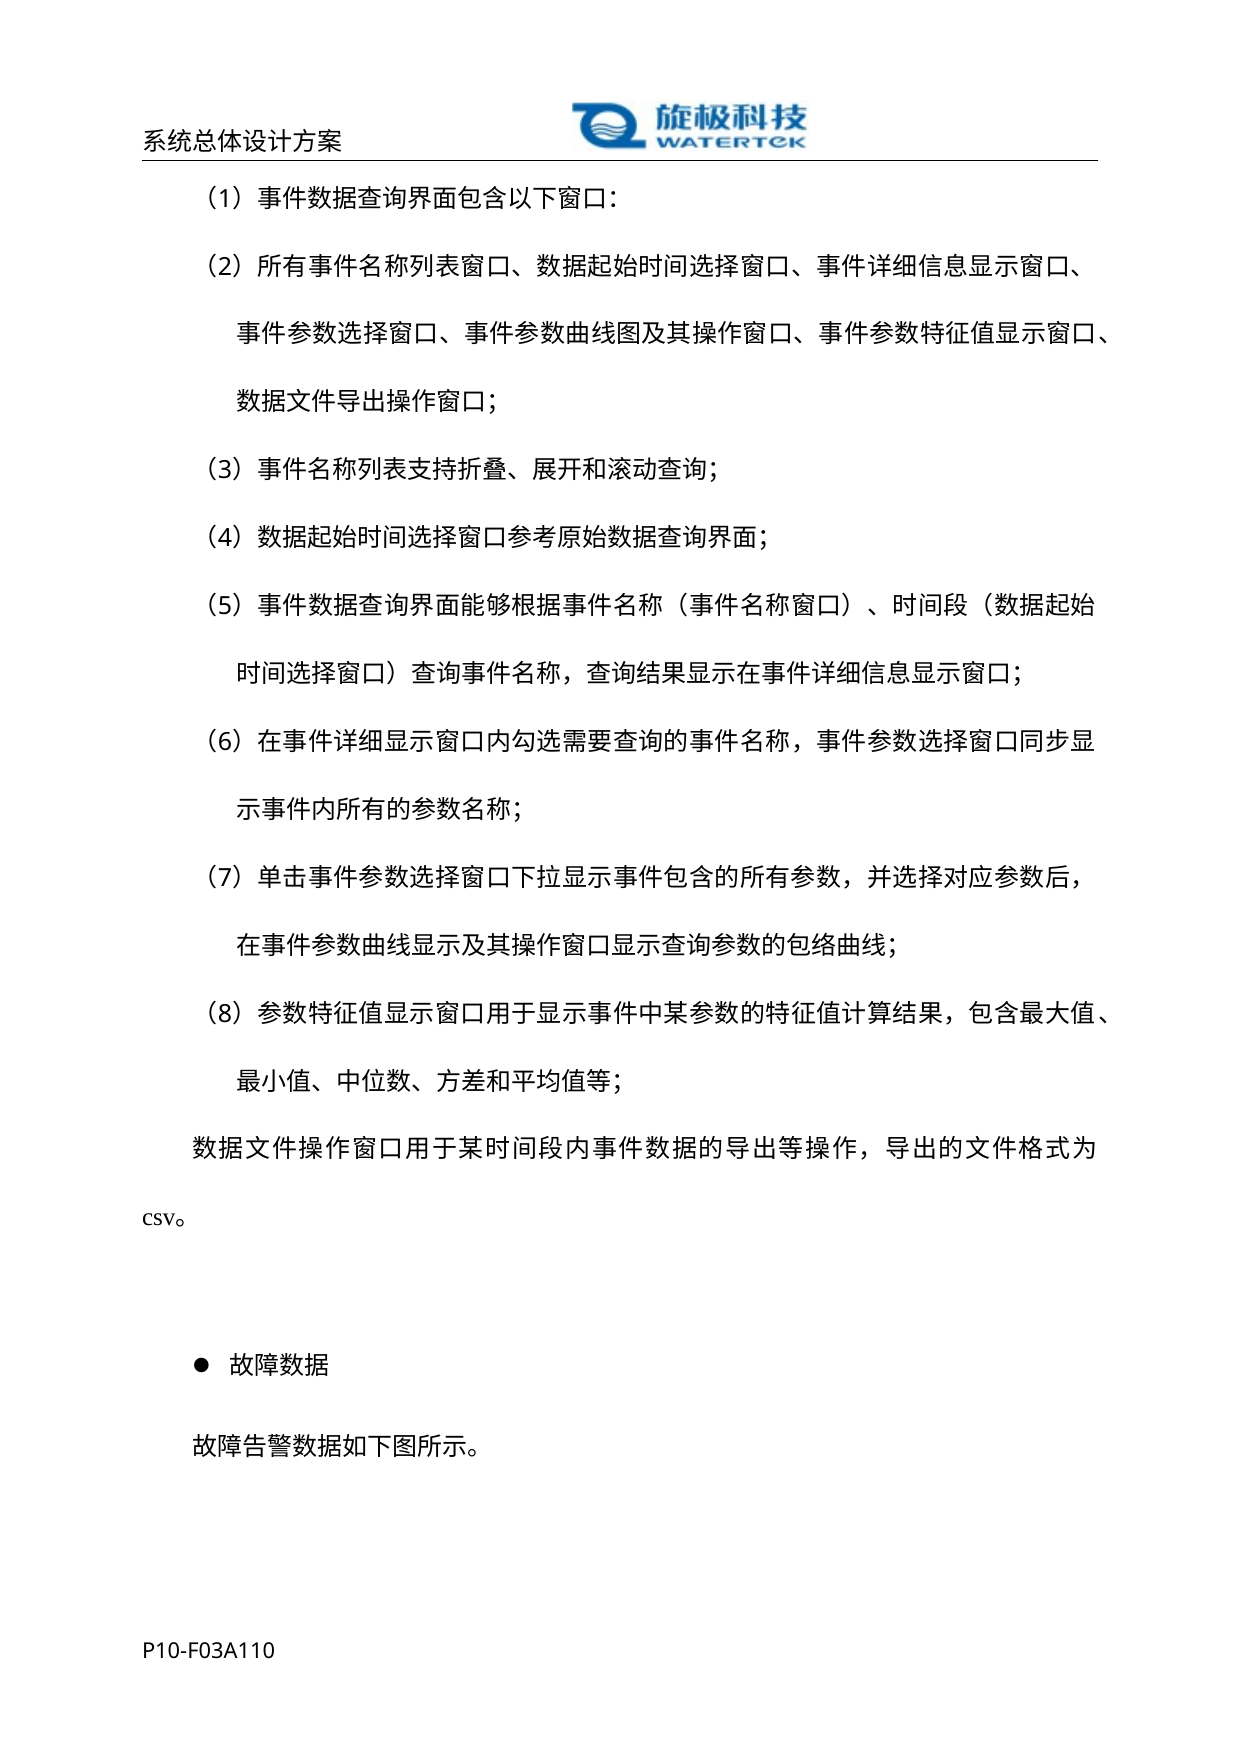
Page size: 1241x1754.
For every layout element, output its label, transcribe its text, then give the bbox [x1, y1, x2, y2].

list 所有事件名称列表窗口、数据起始时间选择窗口、事件详细信息显示窗口、事件参数选择窗口、事件参数曲线图及其操作窗口、事件参数特征值显示窗口、数据文件导出操作窗口； [193, 230, 1098, 434]
list 数据起始时间选择窗口参考原始数据查询界面； [193, 502, 1098, 570]
list 事件名称列表支持折叠、展开和滚动查询； [193, 434, 1098, 502]
list 单击事件参数选择窗口下拉显示事件包含的所有参数，并选择对应参数后，在事件参数曲线显示及其操作窗口显示查询参数的包络曲线； [193, 841, 1098, 977]
list 事件数据查询界面能够根据事件名称（事件名称窗口）、时间段（数据起始时间选择窗口）查询事件名称，查询结果显示在事件详细信息显示窗口； [193, 570, 1098, 706]
list 参数特征值显示窗口用于显示事件中某参数的特征值计算结果，包含最大值、最小值、中位数、方差和平均值等； [193, 977, 1098, 1113]
list 故障数据 [192, 1330, 1098, 1398]
text 数据文件操作窗口用于某时间段内事件数据的导出等操作，导出的文件格式为csv。 [142, 1113, 1098, 1249]
picture [571, 100, 810, 151]
text 故障告警数据如下图所示。 [142, 1411, 1098, 1479]
list 事件数据查询界面包含以下窗口： [193, 162, 1098, 230]
list 在事件详细显示窗口内勾选需要查询的事件名称，事件参数选择窗口同步显示事件内所有的参数名称； [193, 706, 1098, 841]
